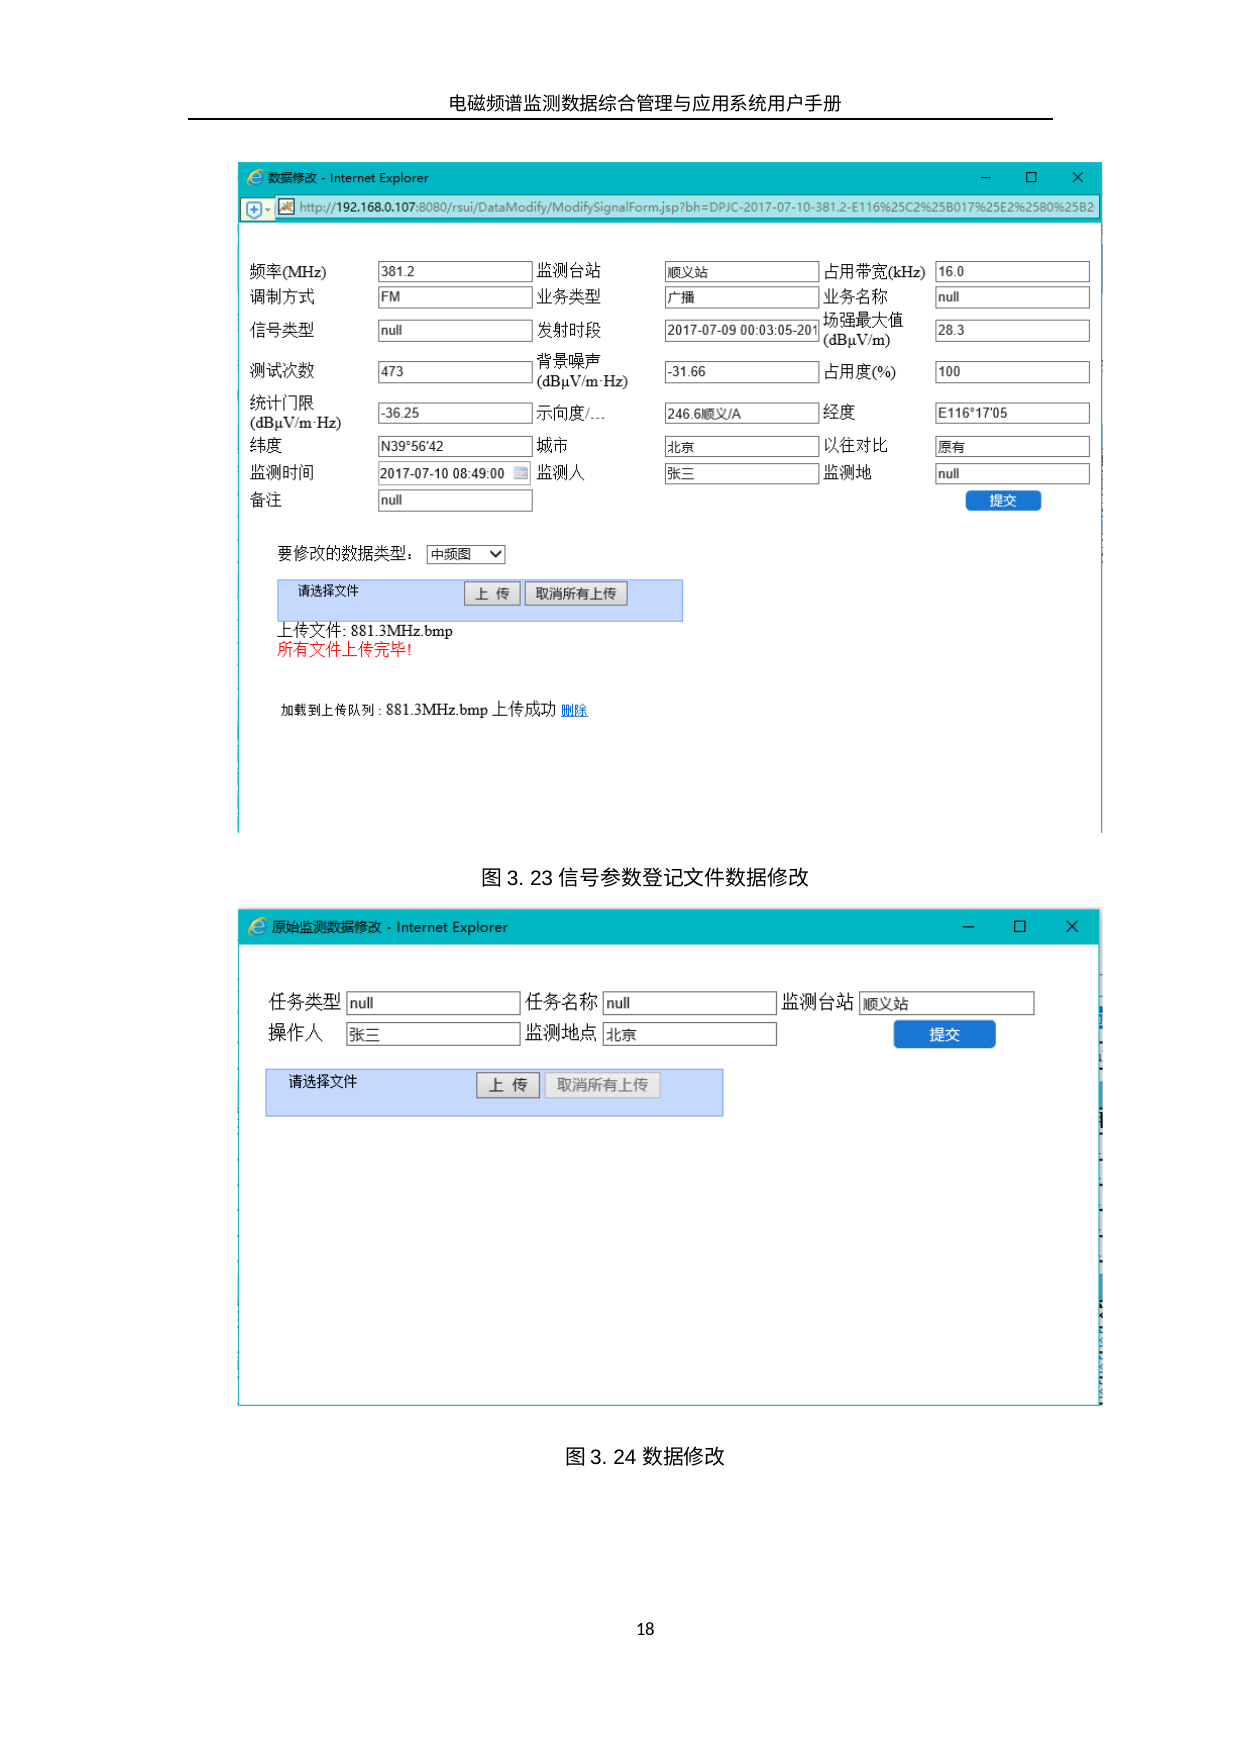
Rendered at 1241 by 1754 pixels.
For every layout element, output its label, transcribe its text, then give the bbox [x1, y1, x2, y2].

picture [237, 907, 1103, 1406]
picture [237, 162, 1103, 833]
text 图3. 24 数据修改 [187, 1439, 1053, 1472]
text 图3. 23 信号参数登记文件数据修改 [187, 860, 1053, 892]
